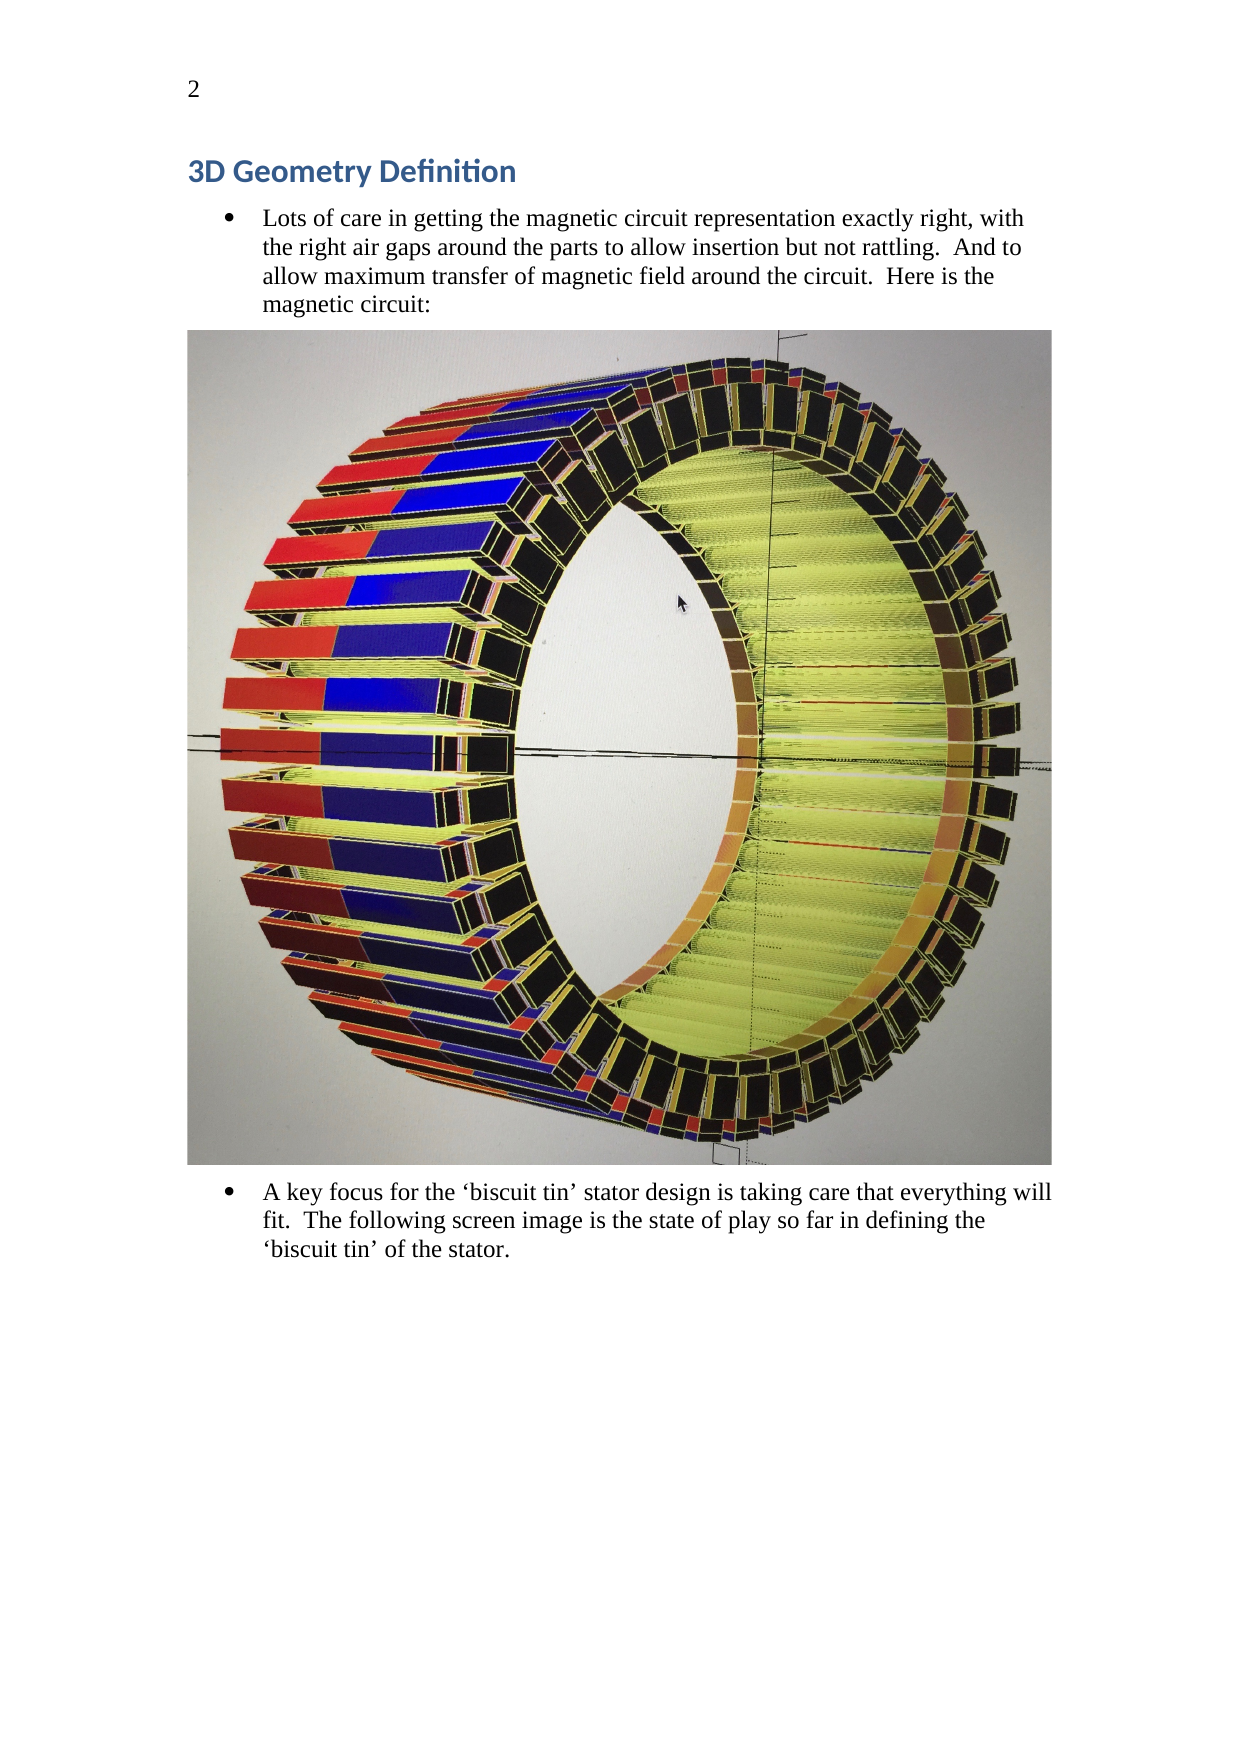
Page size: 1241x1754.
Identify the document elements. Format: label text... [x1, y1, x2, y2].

subtitle 3D Geometry Definition [187, 150, 1053, 191]
list A key focus for the ‘biscuit tin’ stator design is taking care that everything will fit. The following screen image is the state of play so far in defining the ‘biscuit tin’ of the stator. [225, 1177, 1053, 1263]
list Lots of care in getting the magnetic circuit representation exactly right, with the right air gaps around the parts to allow insertion but not rattling. And to allow maximum transfer of magnetic field around the circuit. Here is the magnetic circuit: [225, 203, 1053, 318]
picture [187, 330, 1052, 1165]
